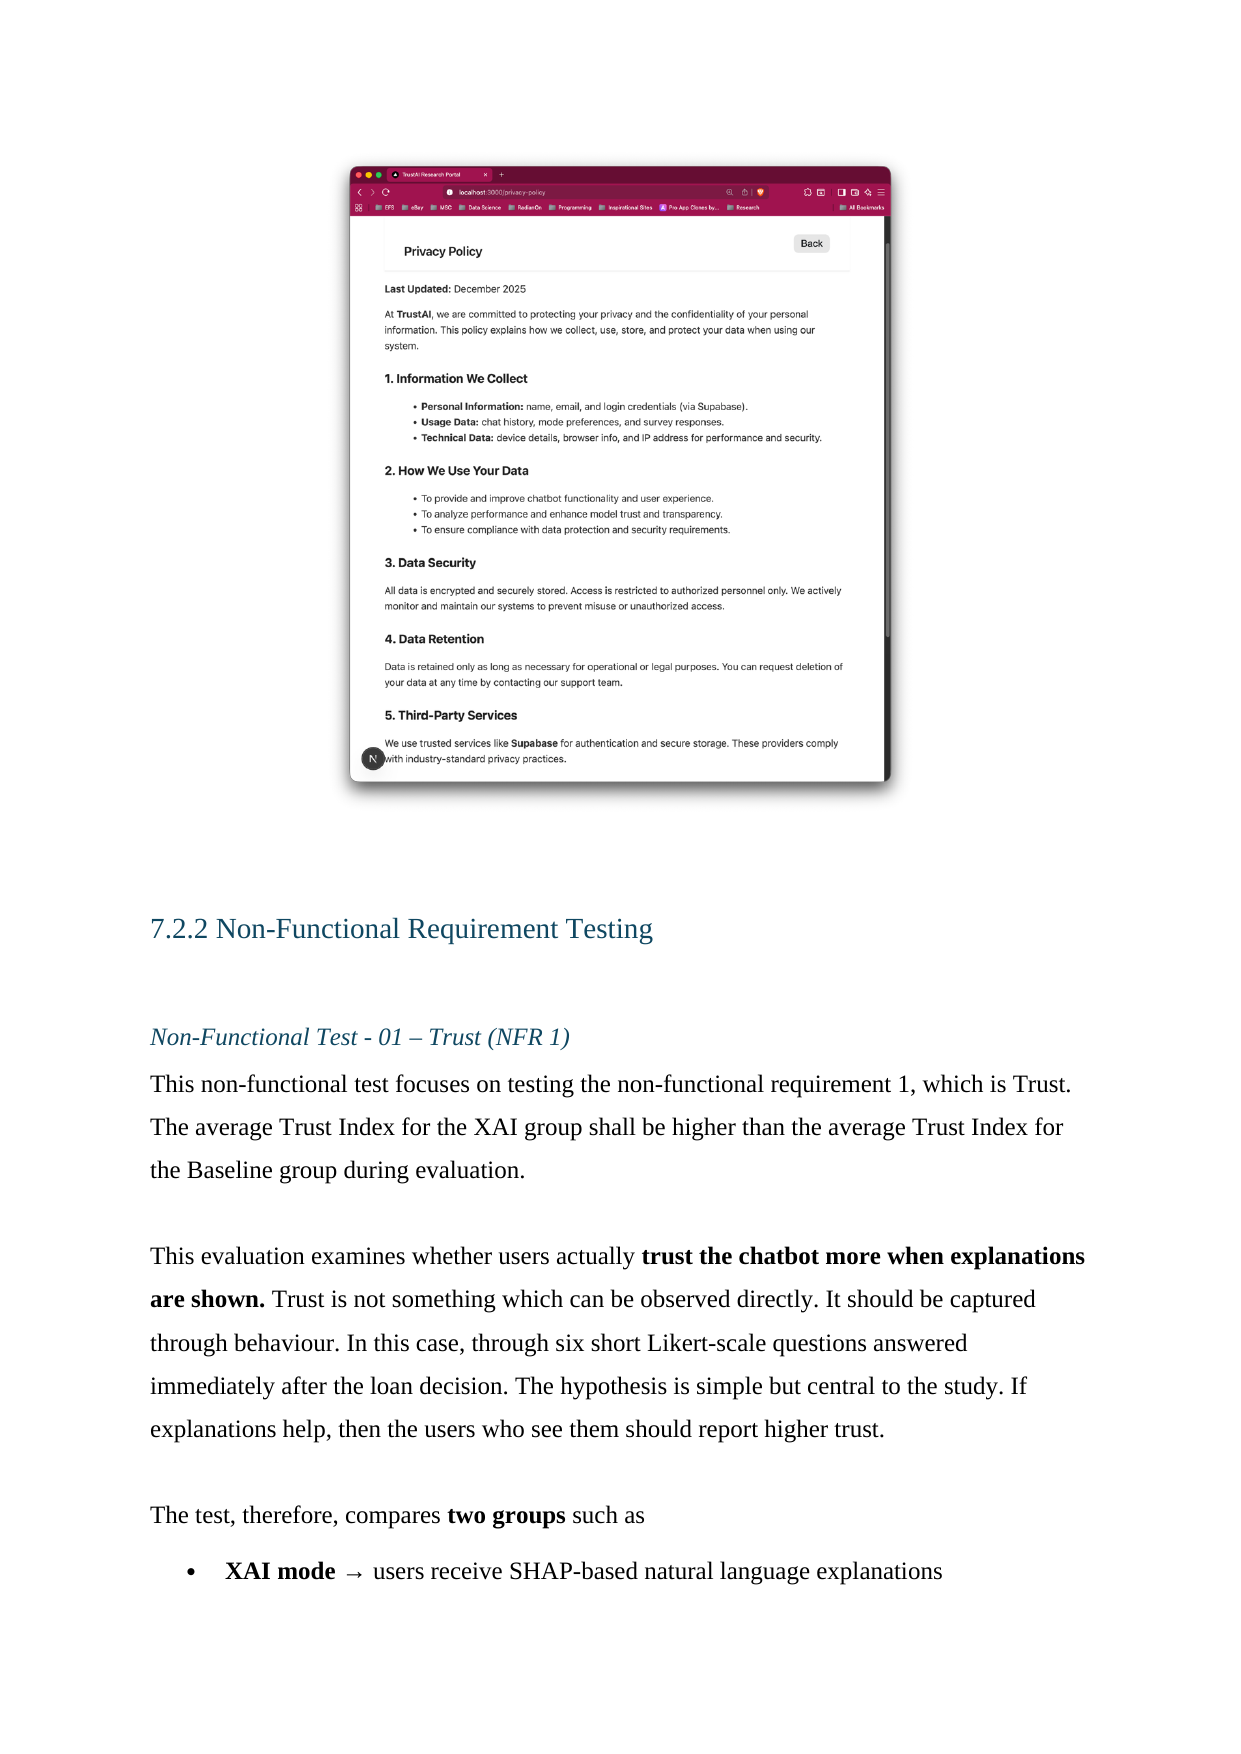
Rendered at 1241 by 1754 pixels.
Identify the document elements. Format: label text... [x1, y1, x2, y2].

subtitle Non-Functional Test - 01 – Trust (NFR 1) [150, 1022, 1090, 1050]
text This evaluation examines whether users actually trust the chatbot more when explanations are shown. Trust is not something which can be observed directly. It should be captured through behaviour. In this case, through six short Likert-scale questions answered immediately after the loan decision. The hypothesis is simple but central to the study. If explanations help, then the users who see them should report higher trust. [150, 1241, 1090, 1443]
text The test, therefore, compares two groups such as [150, 1500, 1090, 1529]
subtitle 7.2.2 Non-Functional Requirement Testing [150, 912, 1090, 945]
picture [326, 150, 915, 814]
list XAI mode → users receive SHAP-based natural language explanations [187, 1556, 1090, 1584]
text This non-functional test focuses on testing the non-functional requirement 1, which is Trust. The average Trust Index for the XAI group shall be higher than the average Trust Index for the Baseline group during evaluation. [150, 1069, 1090, 1184]
